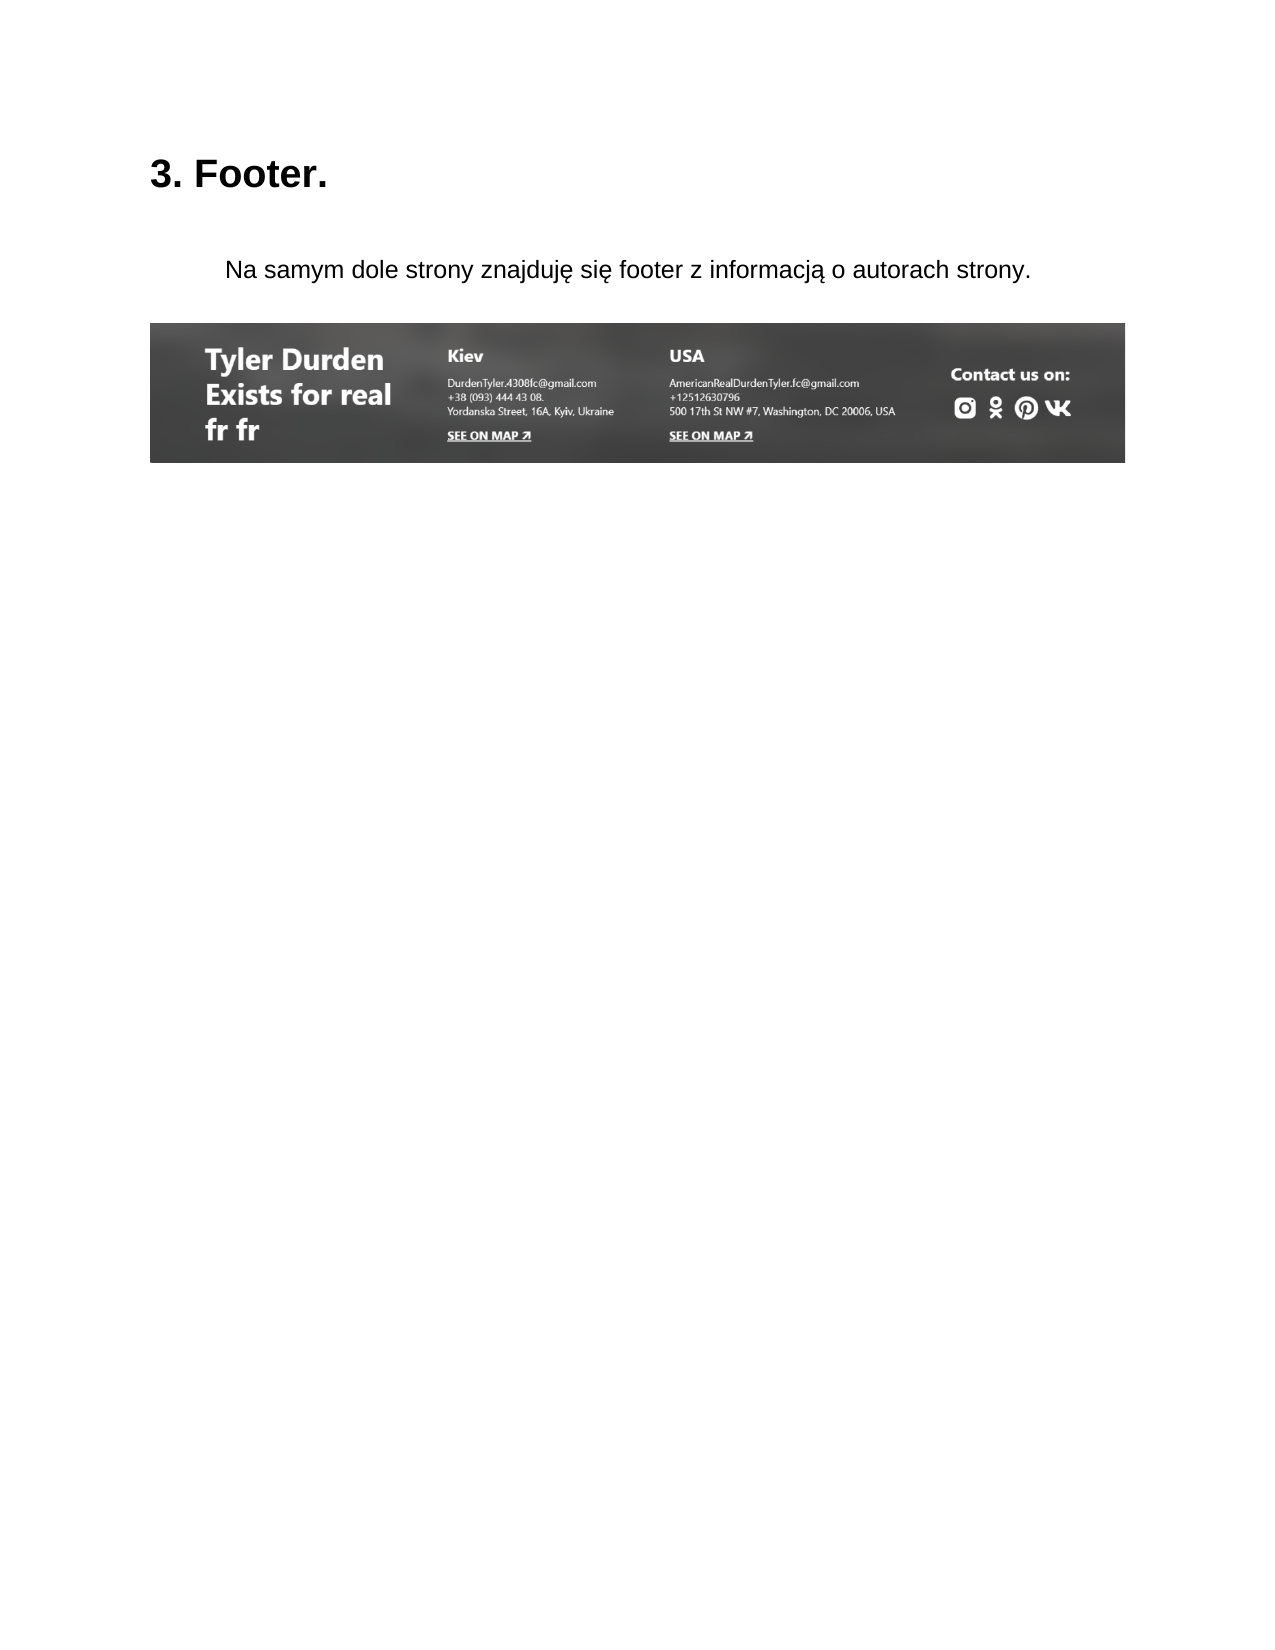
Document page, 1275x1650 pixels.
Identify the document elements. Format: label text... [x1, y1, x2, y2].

text 3. Footer. [150, 150, 1125, 196]
picture [150, 323, 1125, 463]
text Na samym dole strony znajduję się footer z informacją o autorach strony. [150, 255, 1125, 283]
